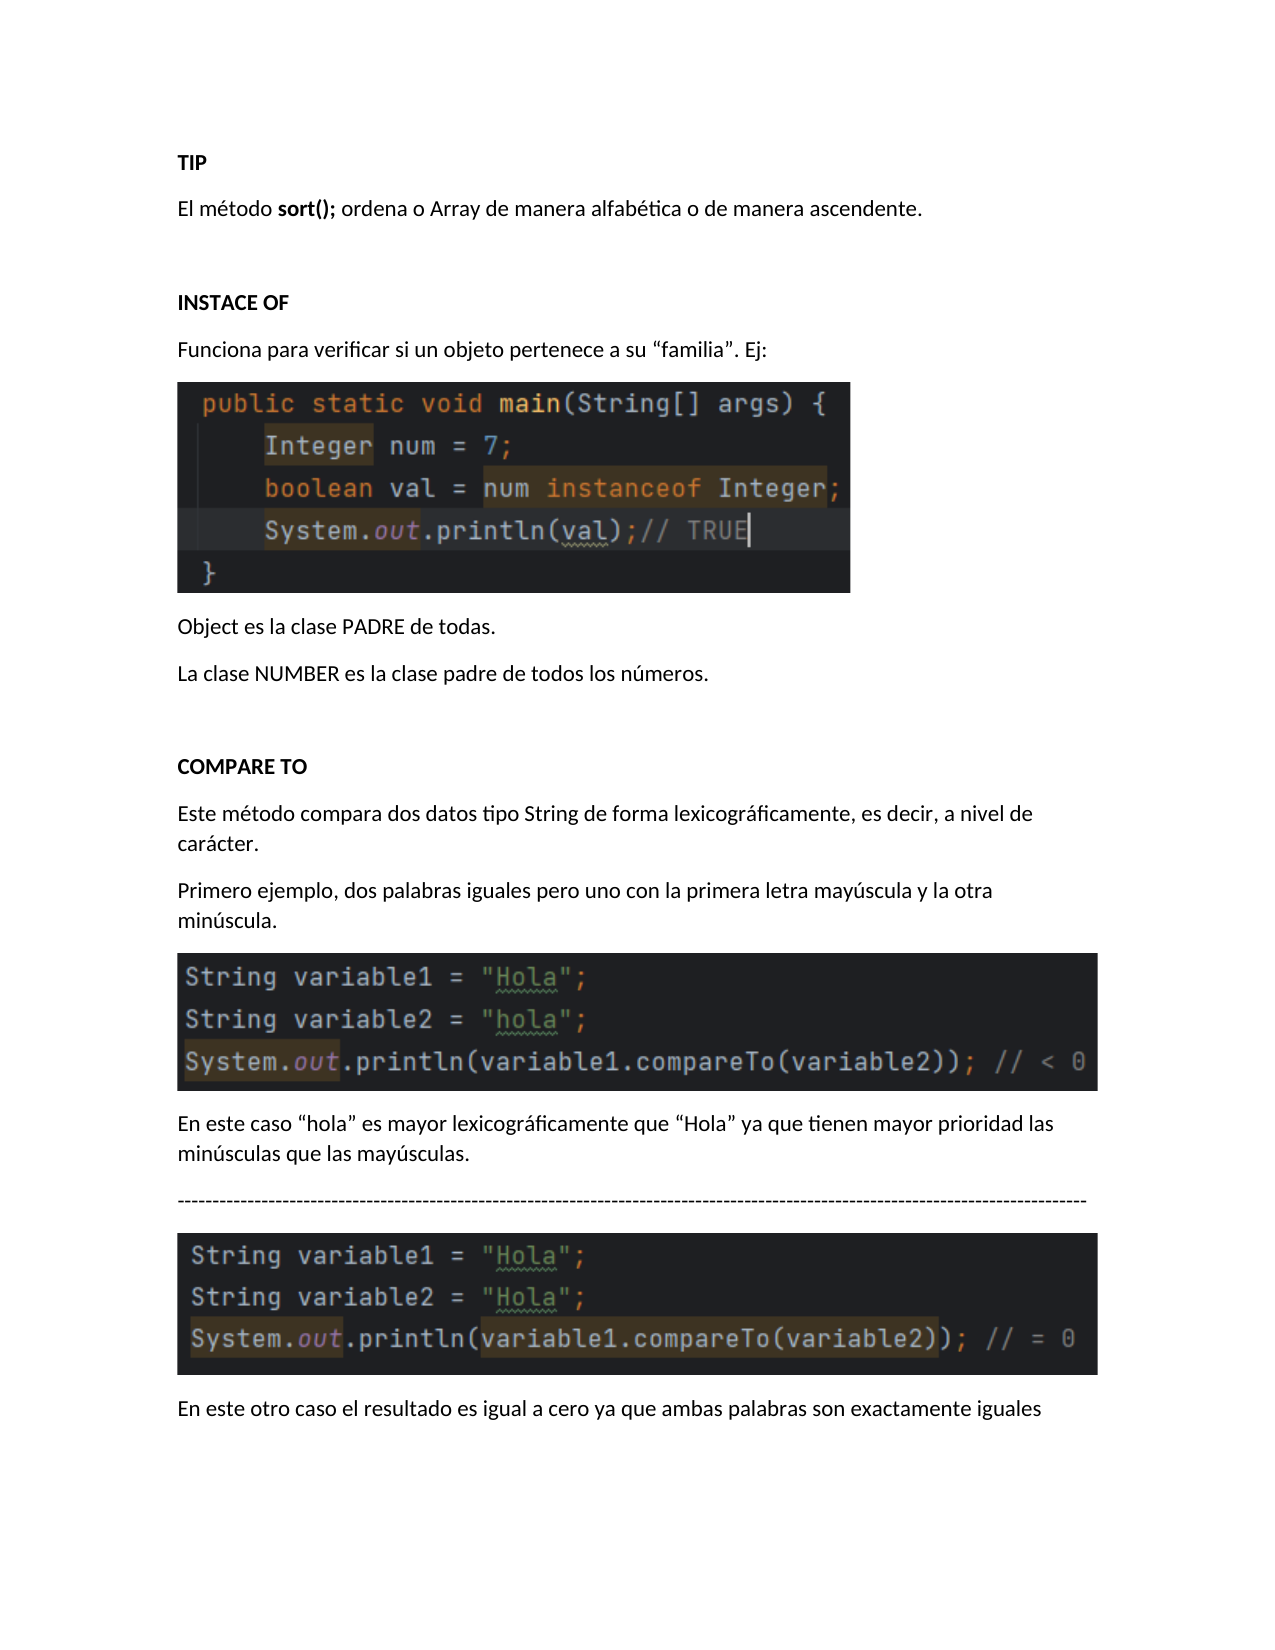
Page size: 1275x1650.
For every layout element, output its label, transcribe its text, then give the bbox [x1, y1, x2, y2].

text ---------------------------------------------------------------------------------------------------------------------------------- [177, 1186, 1098, 1214]
text TIP [177, 148, 1098, 176]
text INSTACE OF [177, 288, 1098, 316]
text El método sort(); ordena o Array de manera alfabética o de manera ascendente. [177, 194, 1098, 222]
picture [177, 382, 851, 593]
text Funciona para verificar si un objeto pertenece a su “familia”. Ej: [177, 335, 1098, 363]
picture [177, 1233, 1098, 1375]
text En este caso “hola” es mayor lexicográficamente que “Hola” ya que tienen mayor prioridad las minúsculas que las mayúsculas. [177, 1109, 1098, 1167]
text Este método compara dos datos tipo String de forma lexicográficamente, es decir, a nivel de carácter. [177, 799, 1098, 857]
picture [177, 953, 1098, 1091]
text Object es la clase PADRE de todas. [177, 612, 1098, 640]
text COMPARE TO [177, 752, 1098, 780]
text Primero ejemplo, dos palabras iguales pero uno con la primera letra mayúscula y la otra minúscula. [177, 876, 1098, 934]
text La clase NUMBER es la clase padre de todos los números. [177, 659, 1098, 687]
text En este otro caso el resultado es igual a cero ya que ambas palabras son exactamente iguales [177, 1394, 1098, 1422]
